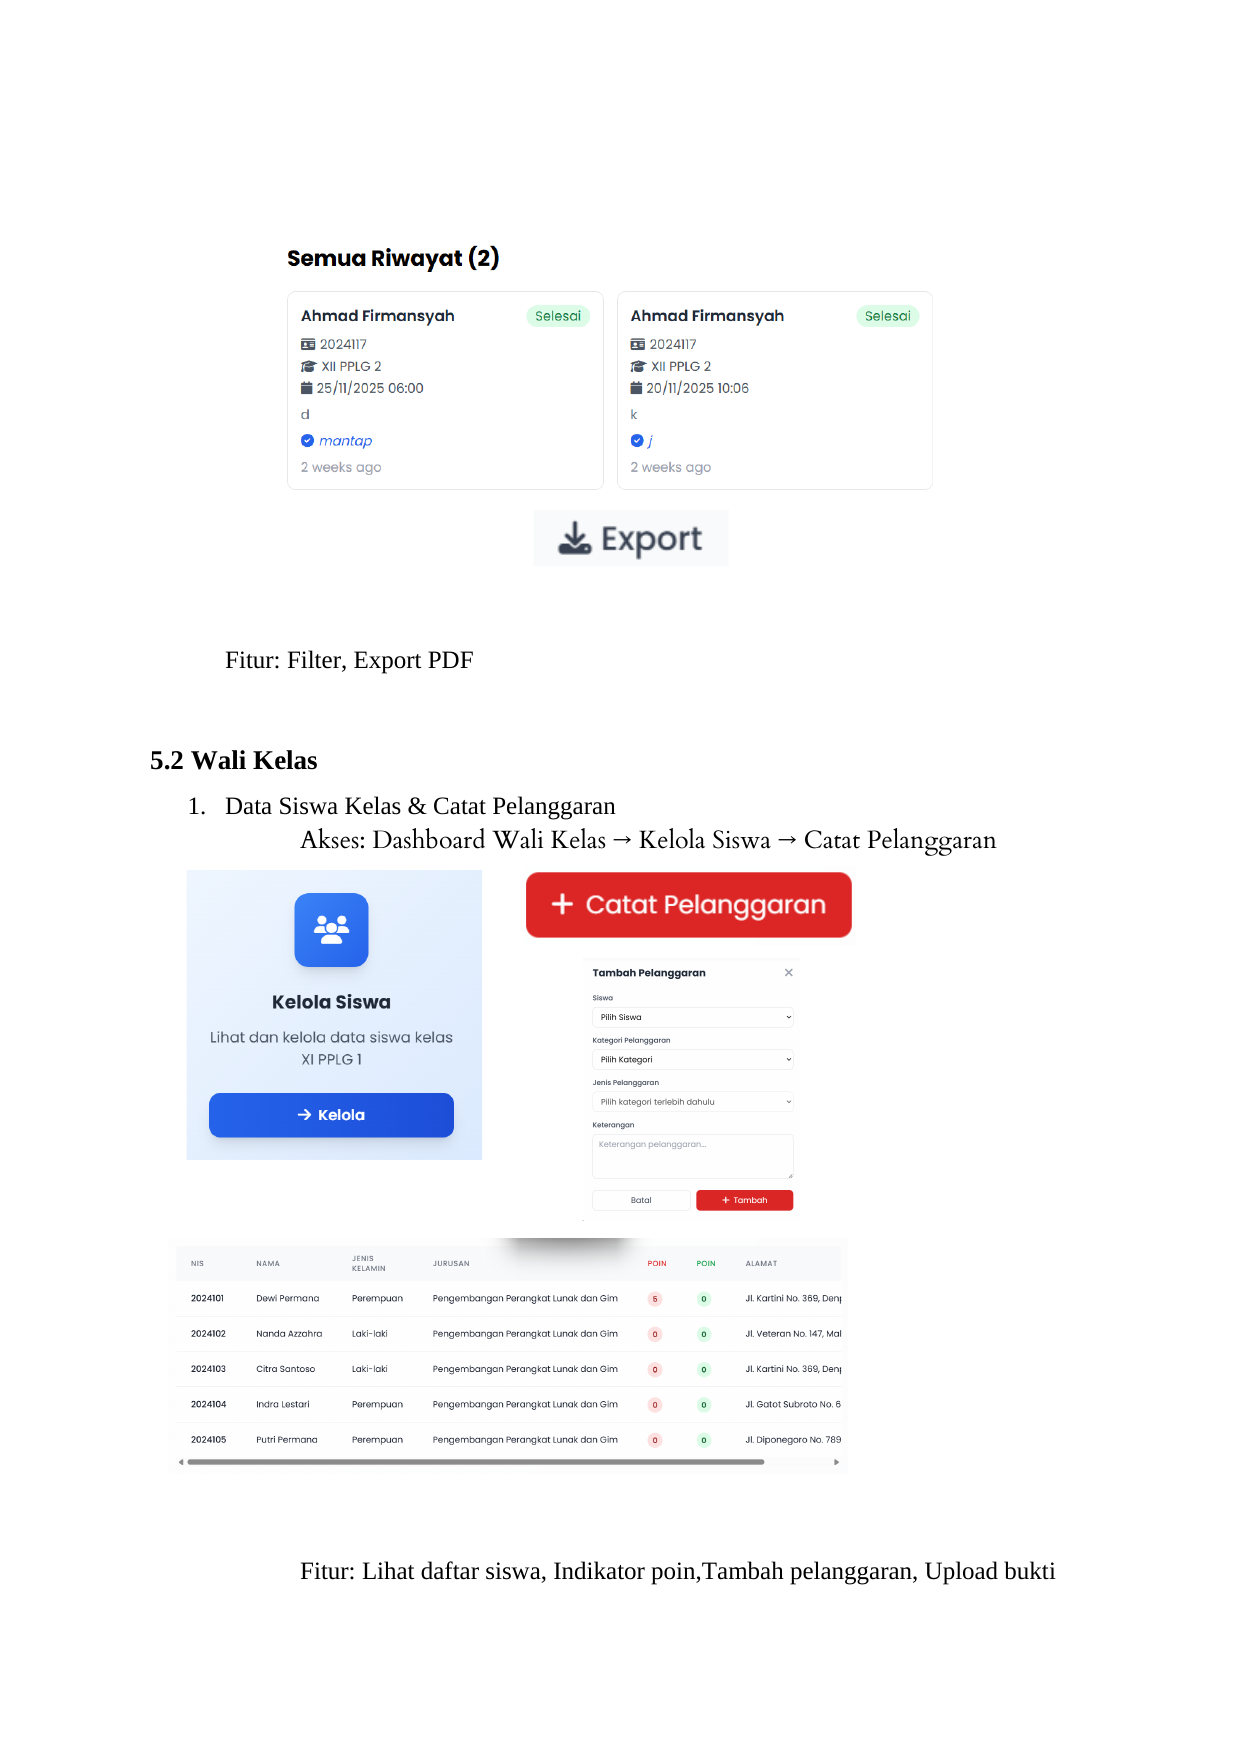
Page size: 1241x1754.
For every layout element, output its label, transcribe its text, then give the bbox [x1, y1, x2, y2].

text Fitur: Lihat daftar siswa, Indikator poin,Tambah pelanggaran, Upload bukti [225, 1556, 1090, 1585]
text Fitur: Filter, Export PDF [150, 645, 1090, 674]
picture [167, 1238, 849, 1474]
list Data Siswa Kelas & Catat Pelanggaran [187, 791, 1090, 820]
text Akses: Dashboard Wali Kelas → Kelola Siswa → Catat Pelanggaran [225, 824, 1090, 858]
picture [524, 866, 856, 945]
subtitle 5.2 Wali Kelas [150, 744, 1090, 776]
picture [582, 958, 800, 1221]
picture [270, 219, 946, 566]
picture [186, 870, 483, 1160]
